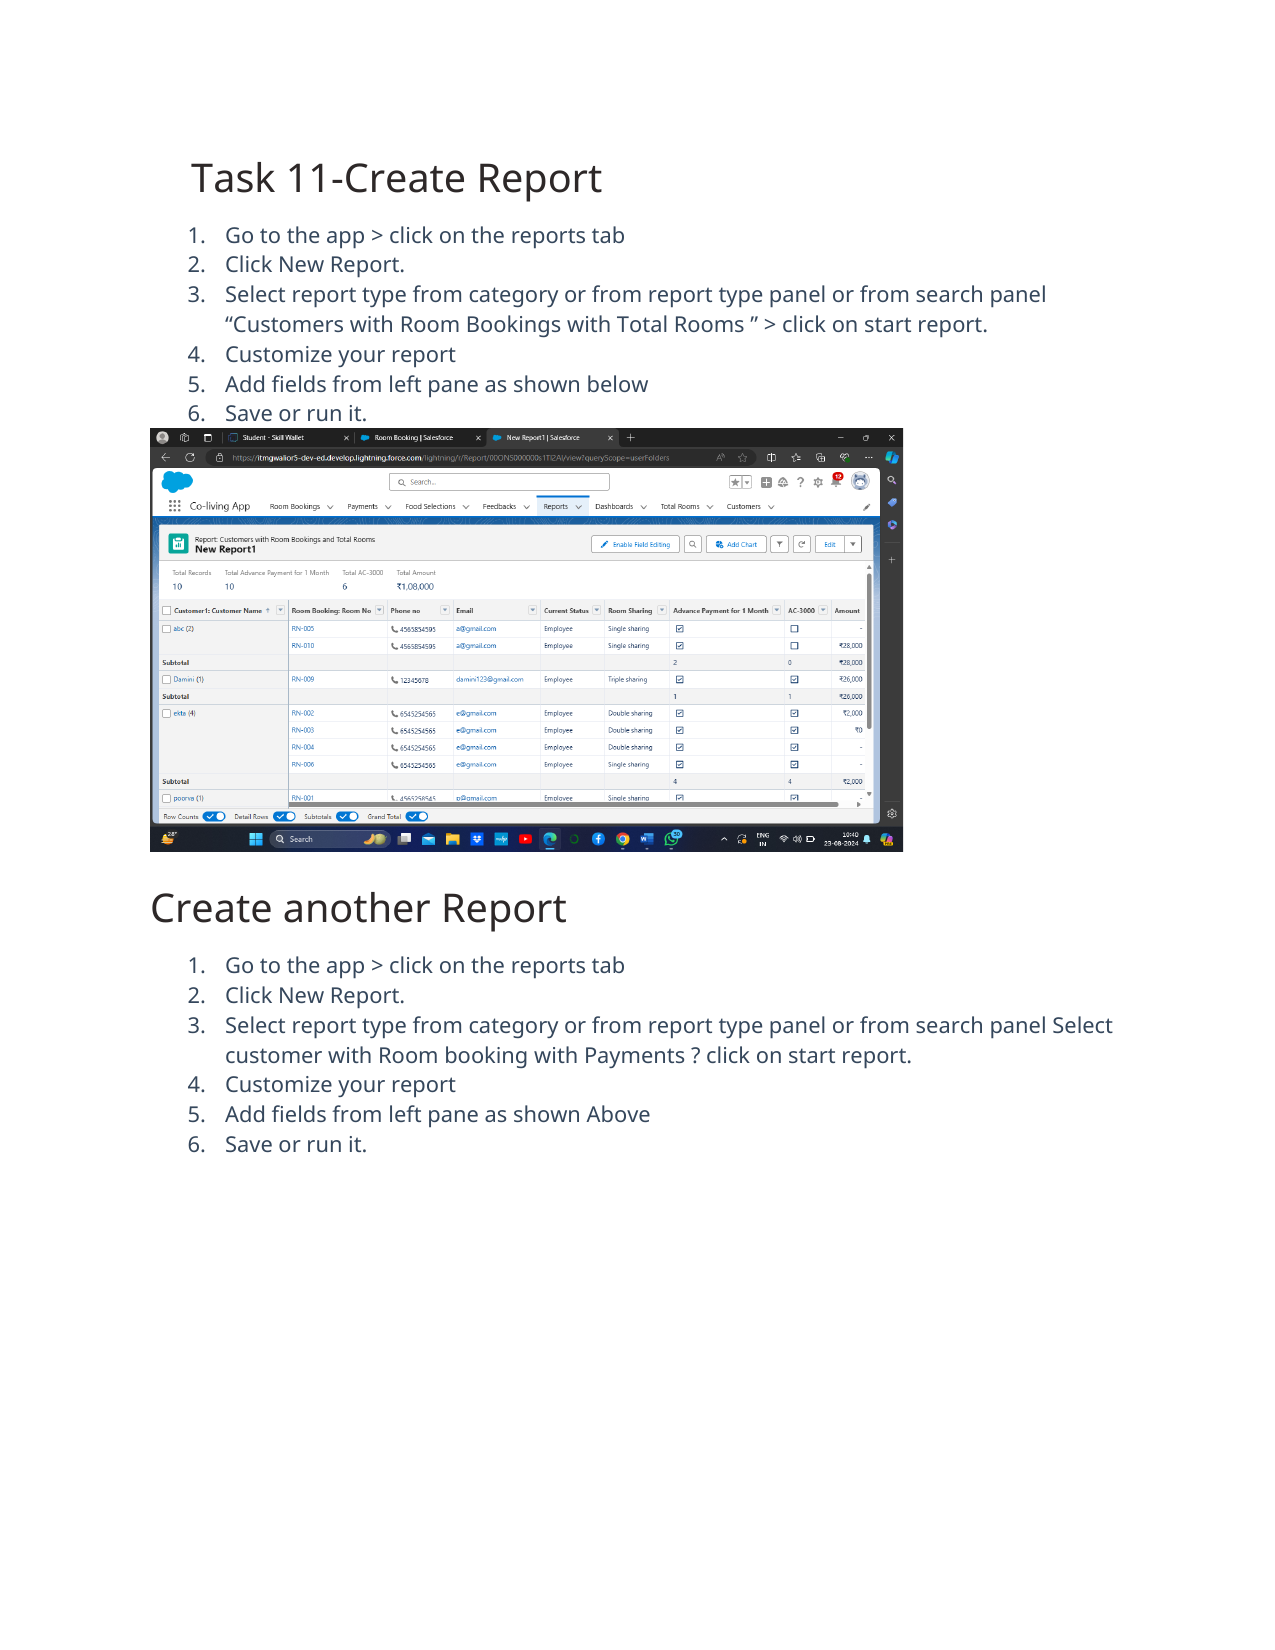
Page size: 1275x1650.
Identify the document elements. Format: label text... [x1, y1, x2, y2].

list Customize your report [187, 1069, 1125, 1099]
list Customize your report [187, 339, 1125, 368]
list Go to the app > click on the reports tab [187, 219, 1125, 249]
list Save or run it. [187, 398, 1125, 428]
subtitle Create another Report [150, 881, 1125, 934]
list Add fields from left pane as shown Above [187, 1099, 1125, 1129]
list Add fields from left pane as shown below [187, 368, 1125, 398]
subtitle Task 11-Create Report [150, 150, 1125, 204]
list Go to the app > click on the reports tab [187, 950, 1125, 980]
list Click New Report. [187, 980, 1125, 1010]
list Save or run it. [187, 1129, 1125, 1159]
list Select report type from category or from report type panel or from search panel Select customer with Room booking with Payments ? click on start report. [187, 1010, 1125, 1069]
list Select report type from category or from report type panel or from search panel “Customers with Room Bookings with Total Rooms ” > click on start report. [187, 279, 1125, 339]
picture [150, 428, 904, 852]
list Click New Report. [187, 249, 1125, 279]
